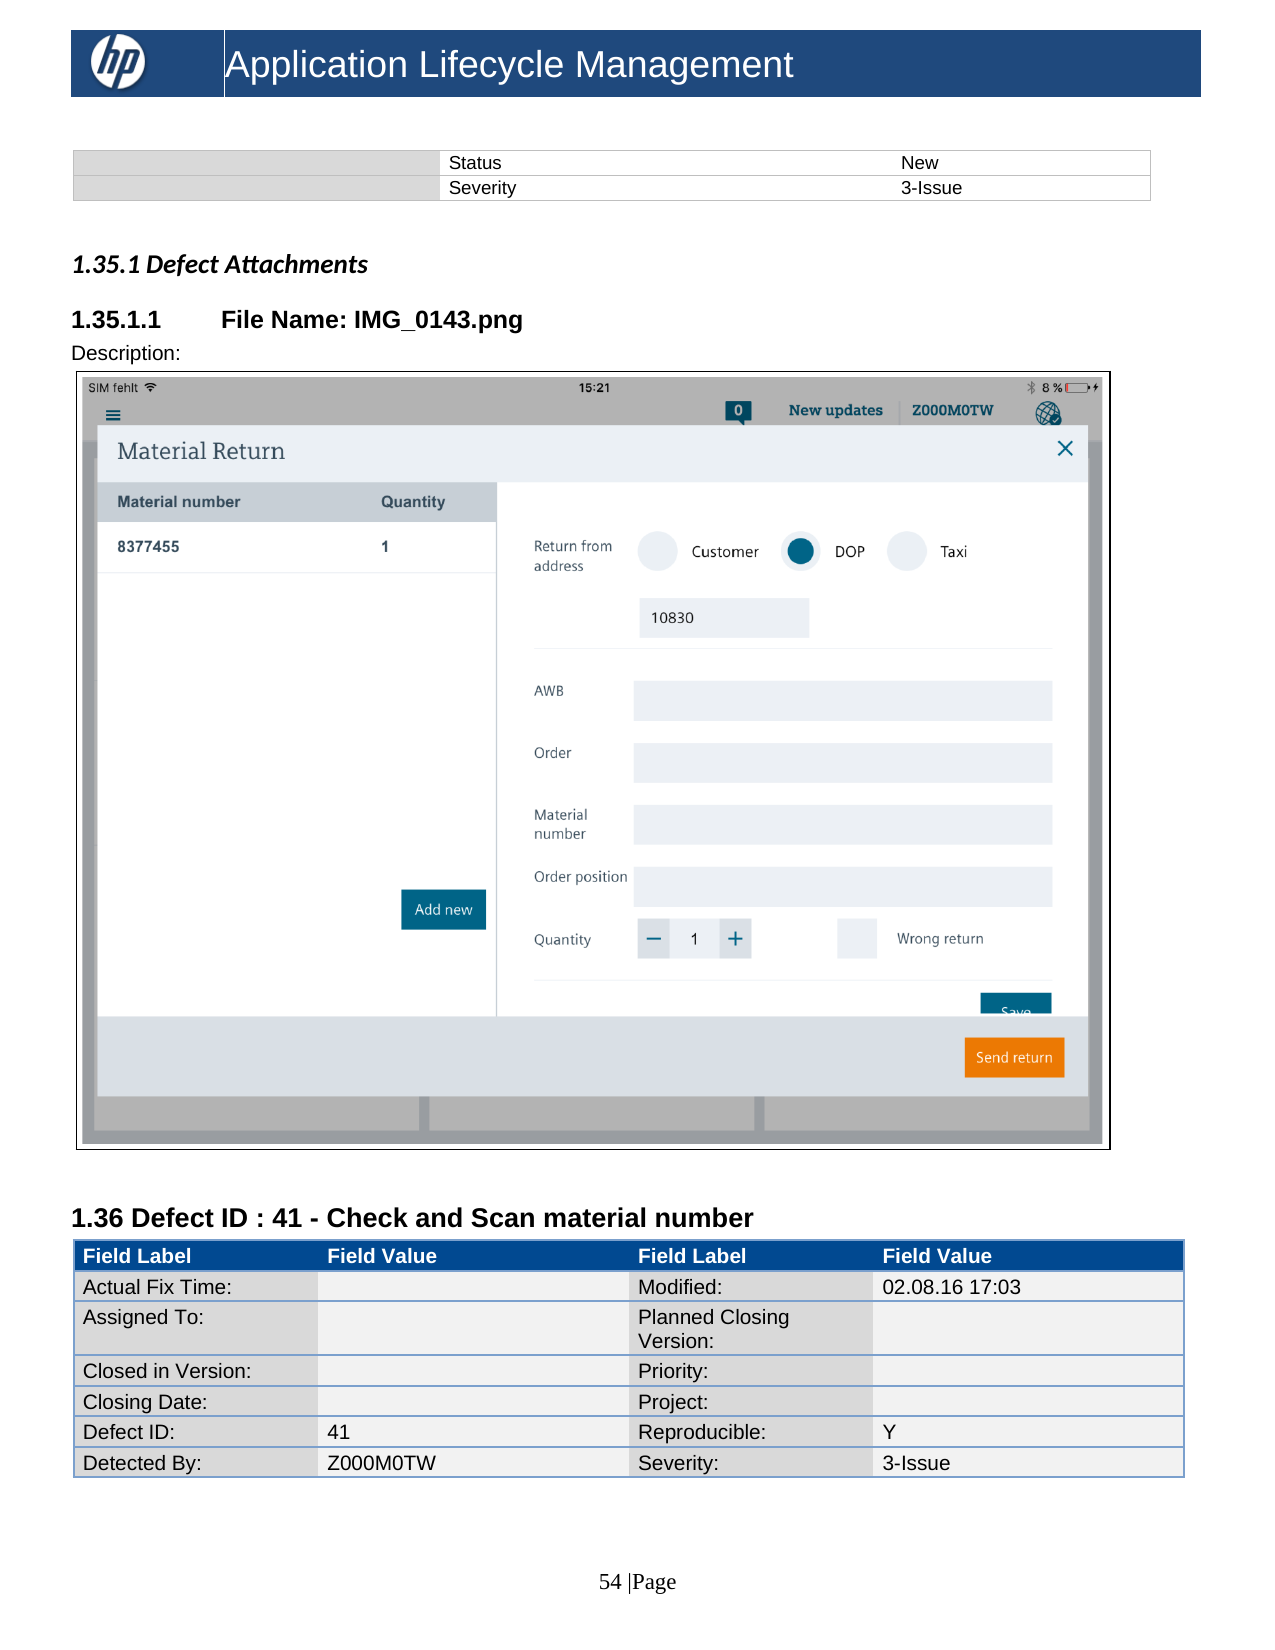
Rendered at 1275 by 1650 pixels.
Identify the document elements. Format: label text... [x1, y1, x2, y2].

picture [88, 32, 150, 95]
subtitle File Name: IMG_0143.png [71, 305, 1204, 334]
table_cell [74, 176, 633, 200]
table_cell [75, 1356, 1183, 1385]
picture [82, 377, 1103, 1144]
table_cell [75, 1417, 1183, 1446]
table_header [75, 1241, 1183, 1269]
subtitle Defect ID : 41 - Check and Scan material number [71, 1202, 1204, 1233]
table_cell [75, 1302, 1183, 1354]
text Description: [71, 340, 1204, 364]
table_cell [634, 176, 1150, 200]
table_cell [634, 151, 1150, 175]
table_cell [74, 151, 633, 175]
subtitle Defect Attachments [71, 247, 1204, 280]
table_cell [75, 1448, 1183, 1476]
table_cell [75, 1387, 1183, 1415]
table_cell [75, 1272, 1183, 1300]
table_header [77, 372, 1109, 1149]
